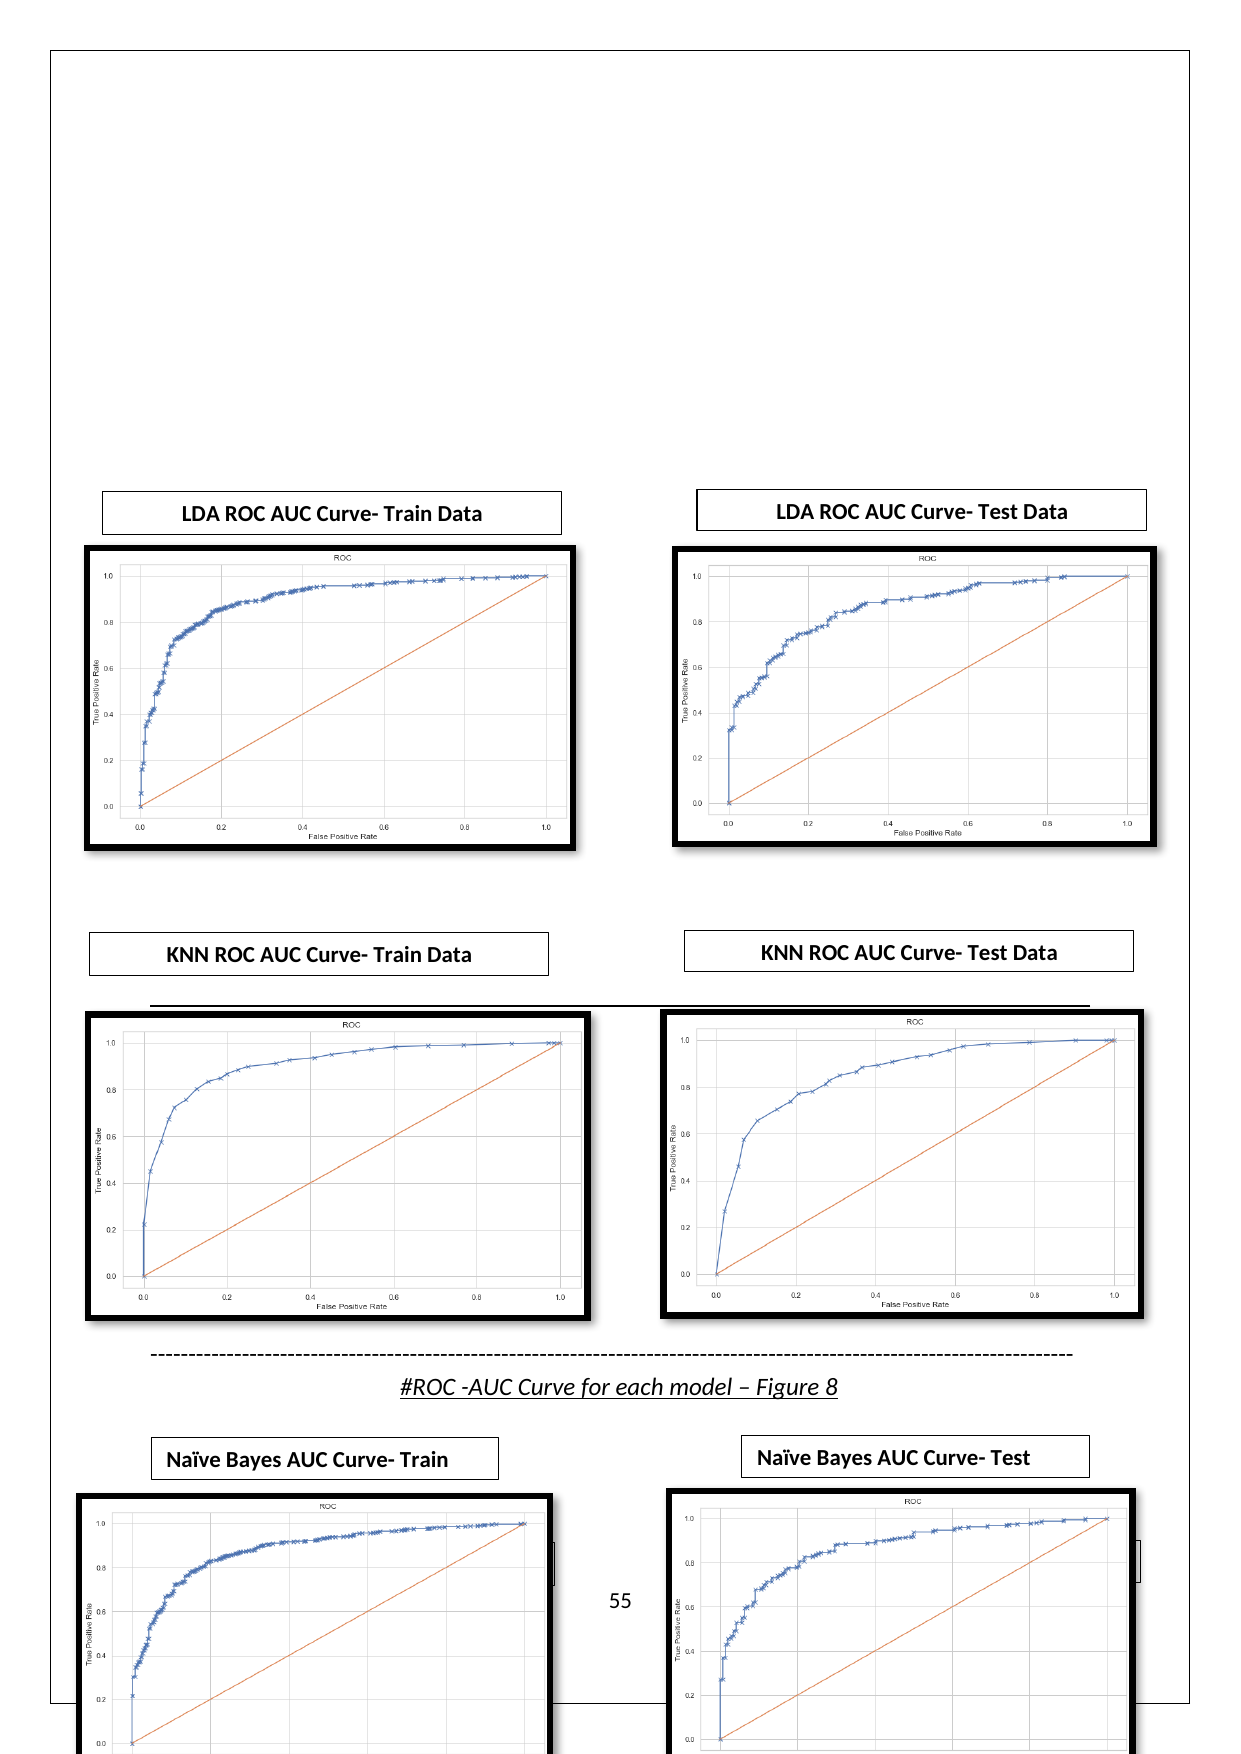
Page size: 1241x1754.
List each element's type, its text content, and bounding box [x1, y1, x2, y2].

picture [678, 552, 1150, 841]
list #ROC -AUC Curve for each model – Figure 8 [150, 1372, 1090, 1402]
picture [667, 1015, 1138, 1312]
list ------------------------------------------------------------------------------------------------------------------------- [150, 1339, 1090, 1369]
picture [90, 551, 570, 844]
picture [82, 1499, 547, 1754]
picture [672, 1494, 1129, 1754]
picture [91, 1018, 584, 1315]
